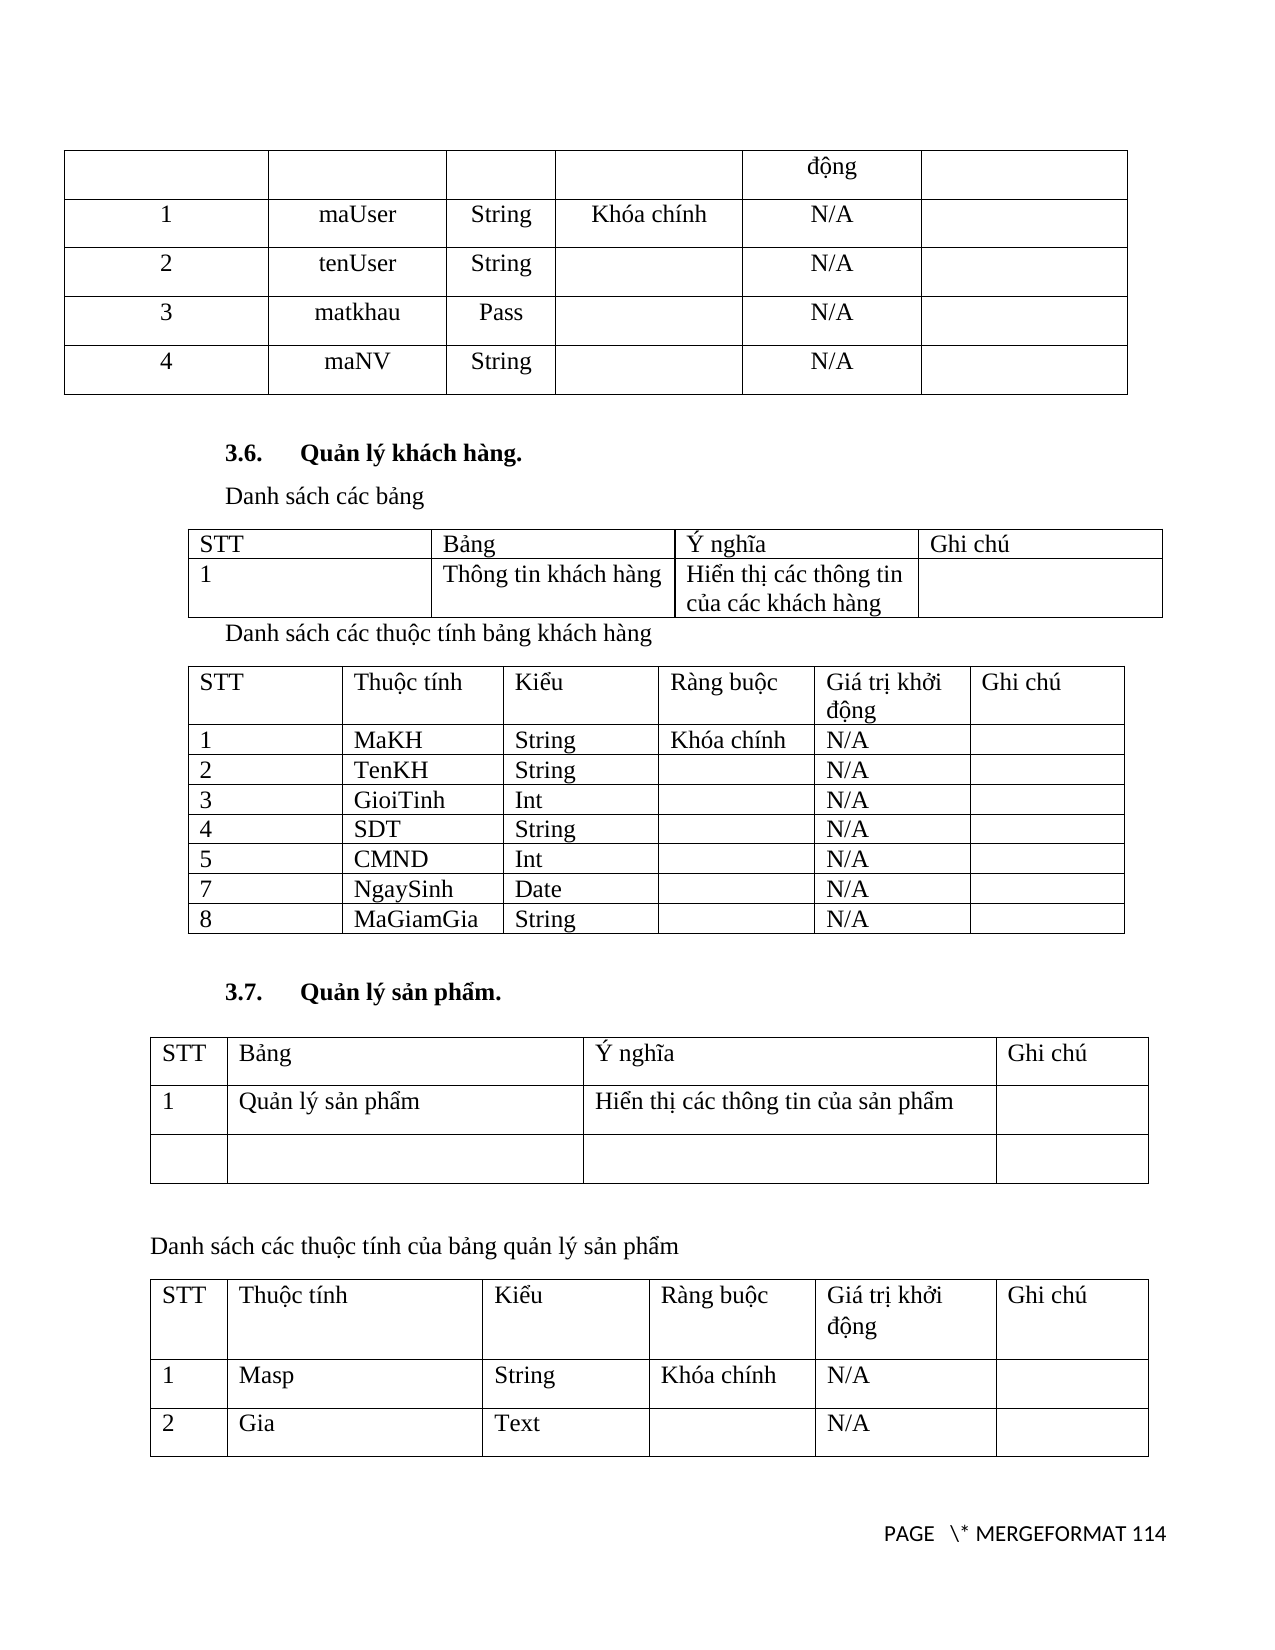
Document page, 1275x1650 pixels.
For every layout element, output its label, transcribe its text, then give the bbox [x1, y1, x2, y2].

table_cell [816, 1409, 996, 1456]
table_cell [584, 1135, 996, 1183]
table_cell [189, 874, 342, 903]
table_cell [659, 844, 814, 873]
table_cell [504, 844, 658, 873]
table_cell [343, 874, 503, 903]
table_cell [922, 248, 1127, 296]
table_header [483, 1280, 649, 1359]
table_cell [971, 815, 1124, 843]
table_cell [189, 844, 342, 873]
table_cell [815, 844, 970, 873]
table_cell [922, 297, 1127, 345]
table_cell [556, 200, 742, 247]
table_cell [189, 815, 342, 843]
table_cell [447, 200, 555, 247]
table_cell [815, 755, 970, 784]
text Danh sách các thuộc tính của bảng quản lý sản phẩm [150, 1231, 1167, 1260]
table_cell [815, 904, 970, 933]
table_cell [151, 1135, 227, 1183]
list Danh sách các thuộc tính bảng khách hàng [225, 618, 1167, 647]
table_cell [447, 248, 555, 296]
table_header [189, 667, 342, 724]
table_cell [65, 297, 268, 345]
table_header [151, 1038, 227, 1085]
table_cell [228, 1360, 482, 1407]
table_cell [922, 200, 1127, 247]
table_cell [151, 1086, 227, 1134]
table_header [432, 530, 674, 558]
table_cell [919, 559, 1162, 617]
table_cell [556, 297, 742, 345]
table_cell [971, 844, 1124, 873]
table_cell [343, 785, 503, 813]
list Quản lý khách hàng. [225, 438, 1167, 466]
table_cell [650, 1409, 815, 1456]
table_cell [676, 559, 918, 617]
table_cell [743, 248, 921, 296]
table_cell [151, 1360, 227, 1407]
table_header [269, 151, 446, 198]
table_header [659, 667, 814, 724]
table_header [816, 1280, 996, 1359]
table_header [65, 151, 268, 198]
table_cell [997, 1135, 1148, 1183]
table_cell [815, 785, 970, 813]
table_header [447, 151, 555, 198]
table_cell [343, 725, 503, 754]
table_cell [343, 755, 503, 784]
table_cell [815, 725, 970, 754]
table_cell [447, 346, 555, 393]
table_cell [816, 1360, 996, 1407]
list Quản lý sản phẩm. [225, 977, 1167, 1006]
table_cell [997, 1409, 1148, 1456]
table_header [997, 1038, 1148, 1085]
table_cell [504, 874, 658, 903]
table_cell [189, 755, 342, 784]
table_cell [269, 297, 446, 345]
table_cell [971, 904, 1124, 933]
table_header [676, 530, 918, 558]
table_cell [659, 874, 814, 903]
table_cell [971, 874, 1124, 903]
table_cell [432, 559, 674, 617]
list Danh sách các bảng [225, 481, 1167, 509]
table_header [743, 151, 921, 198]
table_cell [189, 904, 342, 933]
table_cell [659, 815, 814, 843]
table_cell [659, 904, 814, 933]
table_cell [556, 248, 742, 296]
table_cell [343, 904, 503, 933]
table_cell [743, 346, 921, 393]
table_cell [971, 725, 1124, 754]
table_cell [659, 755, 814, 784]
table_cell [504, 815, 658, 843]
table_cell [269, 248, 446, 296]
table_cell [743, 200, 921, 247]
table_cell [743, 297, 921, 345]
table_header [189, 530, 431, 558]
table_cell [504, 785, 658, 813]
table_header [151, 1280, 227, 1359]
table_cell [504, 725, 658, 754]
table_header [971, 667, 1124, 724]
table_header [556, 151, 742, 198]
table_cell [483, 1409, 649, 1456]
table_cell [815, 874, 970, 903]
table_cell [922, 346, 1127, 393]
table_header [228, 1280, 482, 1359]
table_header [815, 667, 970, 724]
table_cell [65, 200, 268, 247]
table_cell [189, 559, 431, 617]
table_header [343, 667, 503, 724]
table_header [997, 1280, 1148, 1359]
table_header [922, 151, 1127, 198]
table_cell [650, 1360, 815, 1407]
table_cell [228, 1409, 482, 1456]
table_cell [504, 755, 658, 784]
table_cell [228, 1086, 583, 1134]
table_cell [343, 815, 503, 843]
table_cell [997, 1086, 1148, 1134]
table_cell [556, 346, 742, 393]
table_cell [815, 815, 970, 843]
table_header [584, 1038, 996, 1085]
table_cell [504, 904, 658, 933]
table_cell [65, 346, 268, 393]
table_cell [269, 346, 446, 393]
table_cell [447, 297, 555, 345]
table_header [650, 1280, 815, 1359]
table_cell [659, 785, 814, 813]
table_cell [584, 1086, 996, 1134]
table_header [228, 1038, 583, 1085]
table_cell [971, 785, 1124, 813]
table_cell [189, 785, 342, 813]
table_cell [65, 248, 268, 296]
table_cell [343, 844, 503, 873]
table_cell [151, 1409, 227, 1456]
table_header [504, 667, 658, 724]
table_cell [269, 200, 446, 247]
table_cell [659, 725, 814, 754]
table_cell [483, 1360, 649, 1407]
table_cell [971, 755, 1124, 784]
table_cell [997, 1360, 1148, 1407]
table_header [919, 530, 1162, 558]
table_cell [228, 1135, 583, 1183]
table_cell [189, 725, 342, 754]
